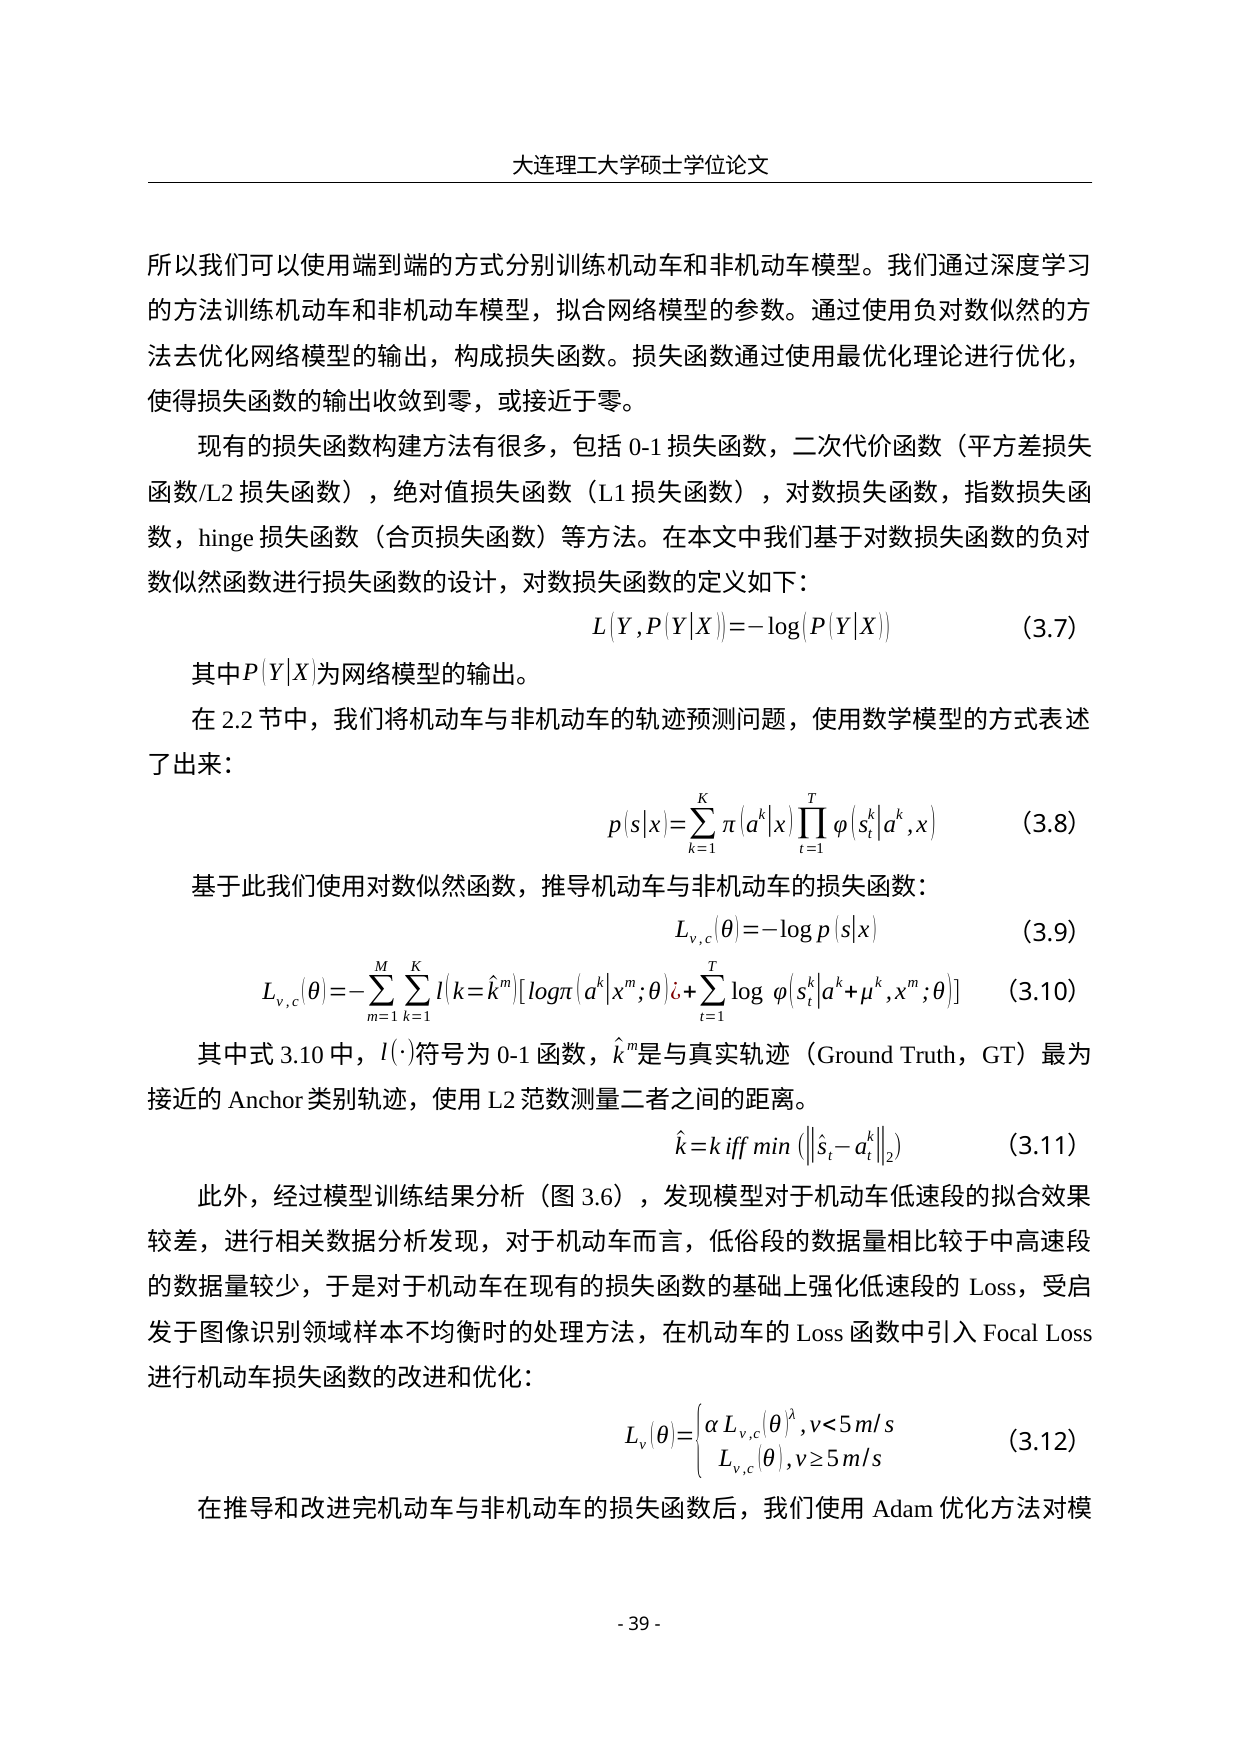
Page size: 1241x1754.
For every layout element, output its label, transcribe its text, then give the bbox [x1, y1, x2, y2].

text （3.7） [148, 608, 1092, 645]
text 现有的损失函数构建方法有很多，包括0-1损失函数，二次代价函数（平方差损失函数/L2损失函数），绝对值损失函数（L1损失函数），对数损失函数，指数损失函数，hinge损失函数（合页损失函数）等方法。在本文中我们基于对数损失函数的负对数似然函数进行损失函数的设计，对数损失函数的定义如下： [148, 427, 1092, 599]
text 基于此我们使用对数似然函数，推导机动车与非机动车的损失函数： [148, 867, 1092, 903]
text （3.10） [148, 958, 1092, 1025]
text （3.11） [148, 1125, 1092, 1167]
text （3.8） [148, 790, 1092, 858]
text （3.9） [148, 912, 1092, 948]
text 在2.2节中，我们将机动车与非机动车的轨迹预测问题，使用数学模型的方式表述了出来： [148, 699, 1092, 781]
text 其中式3.10中，符号为0-1函数，是与真实轨迹（Ground Truth，GT）最为接近的Anchor类别轨迹，使用L2范数测量二者之间的距离。 [148, 1034, 1092, 1116]
text （3.12） [148, 1403, 1092, 1480]
text 此外，经过模型训练结果分析（图3.6），发现模型对于机动车低速段的拟合效果较差，进行相关数据分析发现，对于机动车而言，低俗段的数据量相比较于中高速段的数据量较少，于是对于机动车在现有的损失函数的基础上强化低速段的Loss，受启发于图像识别领域样本不均衡时的处理方法，在机动车的Loss函数中引入Focal Loss进行机动车损失函数的改进和优化： [148, 1176, 1092, 1394]
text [148, 1489, 1092, 1525]
text 其中为网络模型的输出。 [148, 654, 1092, 690]
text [148, 246, 1092, 418]
